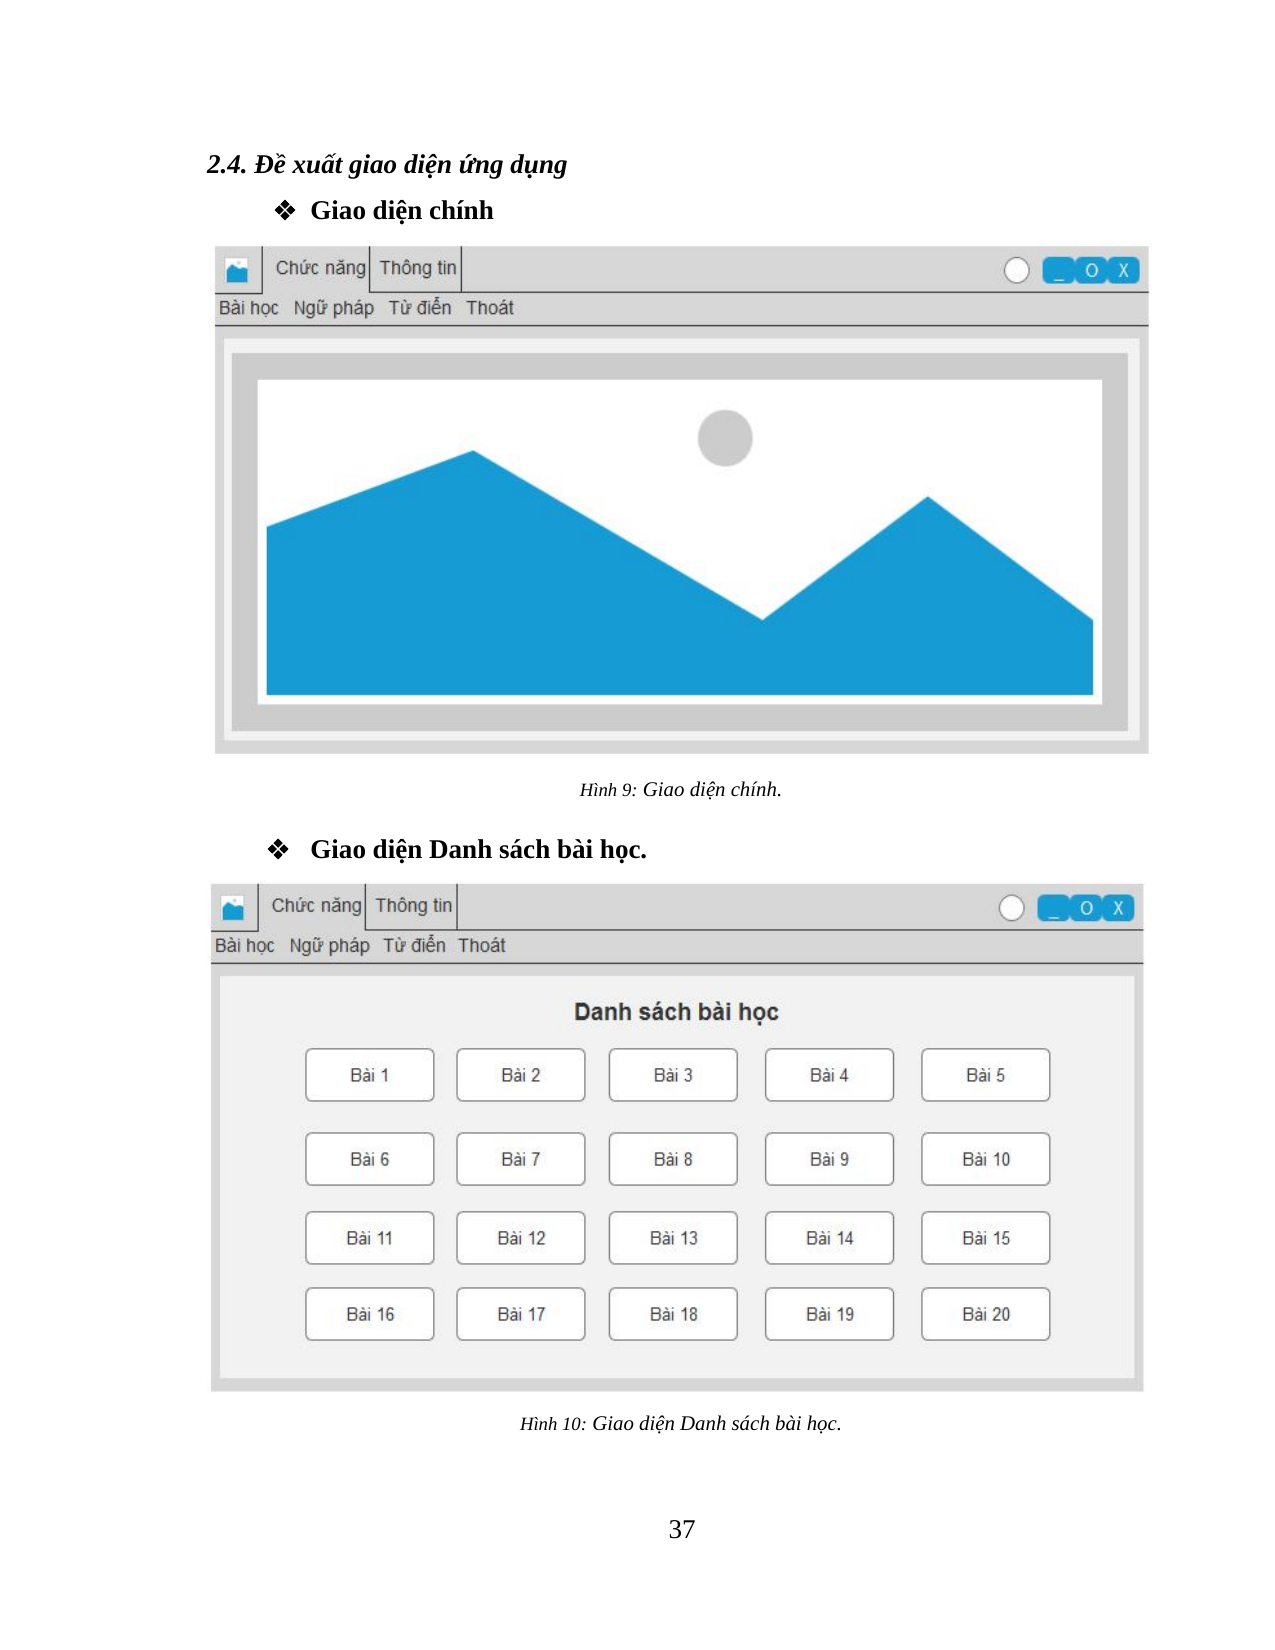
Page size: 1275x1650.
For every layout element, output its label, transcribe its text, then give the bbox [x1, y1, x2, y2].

list Giao diện chính [273, 194, 1157, 226]
picture [210, 241, 1154, 762]
list Giao diện Danh sách bài học. [266, 833, 1157, 864]
text 2.4. Đề xuất giao diện ứng dụng [207, 148, 1157, 179]
picture [206, 880, 1150, 1397]
